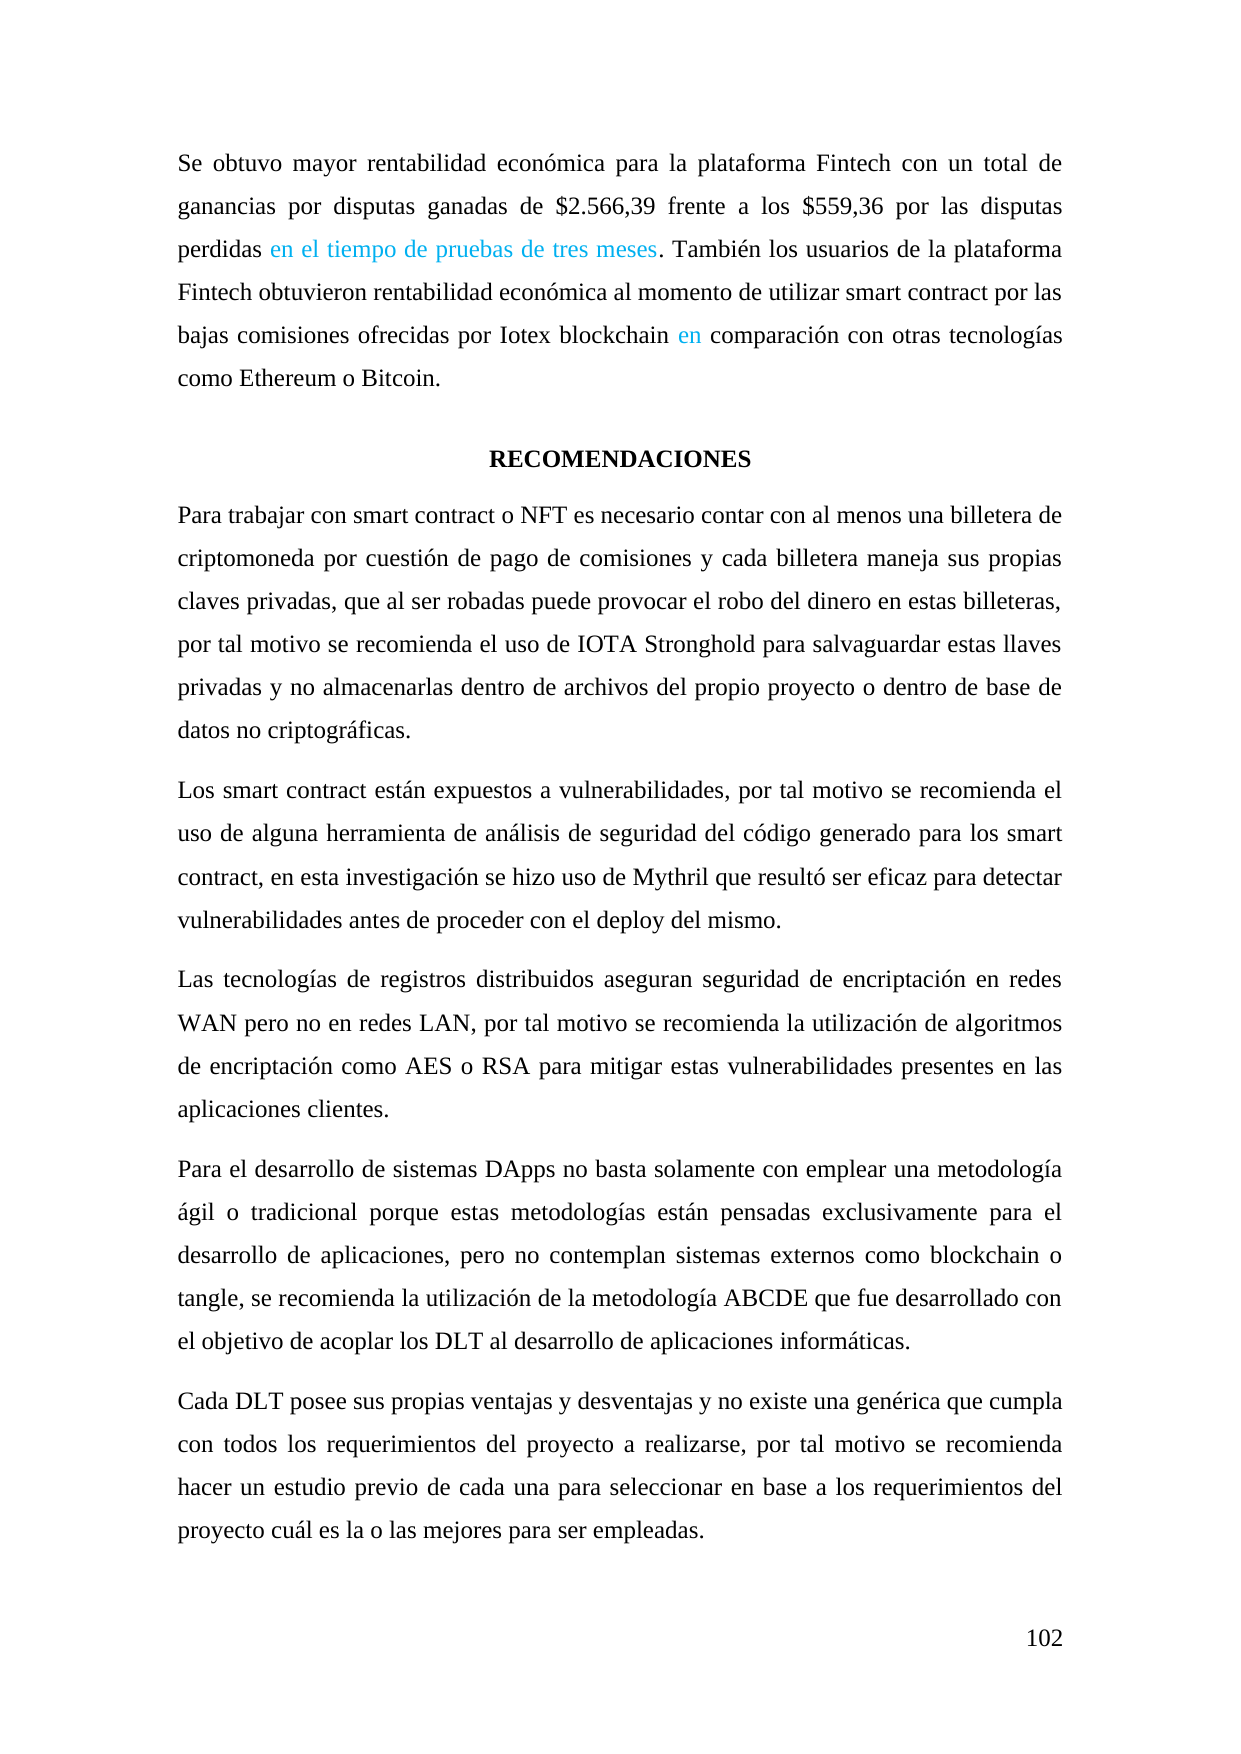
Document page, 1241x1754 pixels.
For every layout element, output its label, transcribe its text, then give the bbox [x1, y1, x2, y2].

text Cada DLT posee sus propias ventajas y desventajas y no existe una genérica que cumpla con todos los requerimientos del proyecto a realizarse, por tal motivo se recomienda hacer un estudio previo de cada una para seleccionar en base a los requerimientos del proyecto cuál es la o las mejores para ser empleadas. [177, 1386, 1063, 1544]
text Para el desarrollo de sistemas DApps no basta solamente con emplear una metodología ágil o tradicional porque estas metodologías están pensadas exclusivamente para el desarrollo de aplicaciones, pero no contemplan sistemas externos como blockchain o tangle, se recomienda la utilización de la metodología ABCDE que fue desarrollado con el objetivo de acoplar los DLT al desarrollo de aplicaciones informáticas. [177, 1154, 1063, 1355]
text Las tecnologías de registros distribuidos aseguran seguridad de encriptación en redes WAN pero no en redes LAN, por tal motivo se recomienda la utilización de algoritmos de encriptación como AES o RSA para mitigar estas vulnerabilidades presentes en las aplicaciones clientes. [177, 964, 1063, 1123]
text Para trabajar con smart contract o NFT es necesario contar con al menos una billetera de criptomoneda por cuestión de pago de comisiones y cada billetera maneja sus propias claves privadas, que al ser robadas puede provocar el robo del dinero en estas billeteras, por tal motivo se recomienda el uso de IOTA Stronghold para salvaguardar estas llaves privadas y no almacenarlas dentro de archivos del propio proyecto o dentro de base de datos no criptográficas. [177, 500, 1063, 744]
text Se obtuvo mayor rentabilidad económica para la plataforma Fintech con un total de ganancias por disputas ganadas de $2.566,39 frente a los $559,36 por las disputas perdidas en el tiempo de pruebas de tres meses. También los usuarios de la plataforma Fintech obtuvieron rentabilidad económica al momento de utilizar smart contract por las bajas comisiones ofrecidas por Iotex blockchain en comparación con otras tecnologías como Ethereum o Bitcoin. [177, 148, 1063, 392]
text Los smart contract están expuestos a vulnerabilidades, por tal motivo se recomienda el uso de alguna herramienta de análisis de seguridad del código generado para los smart contract, en esta investigación se hizo uso de Mythril que resultó ser eficaz para detectar vulnerabilidades antes de proceder con el deploy del mismo. [177, 775, 1063, 933]
text RECOMENDACIONES [177, 444, 1063, 473]
